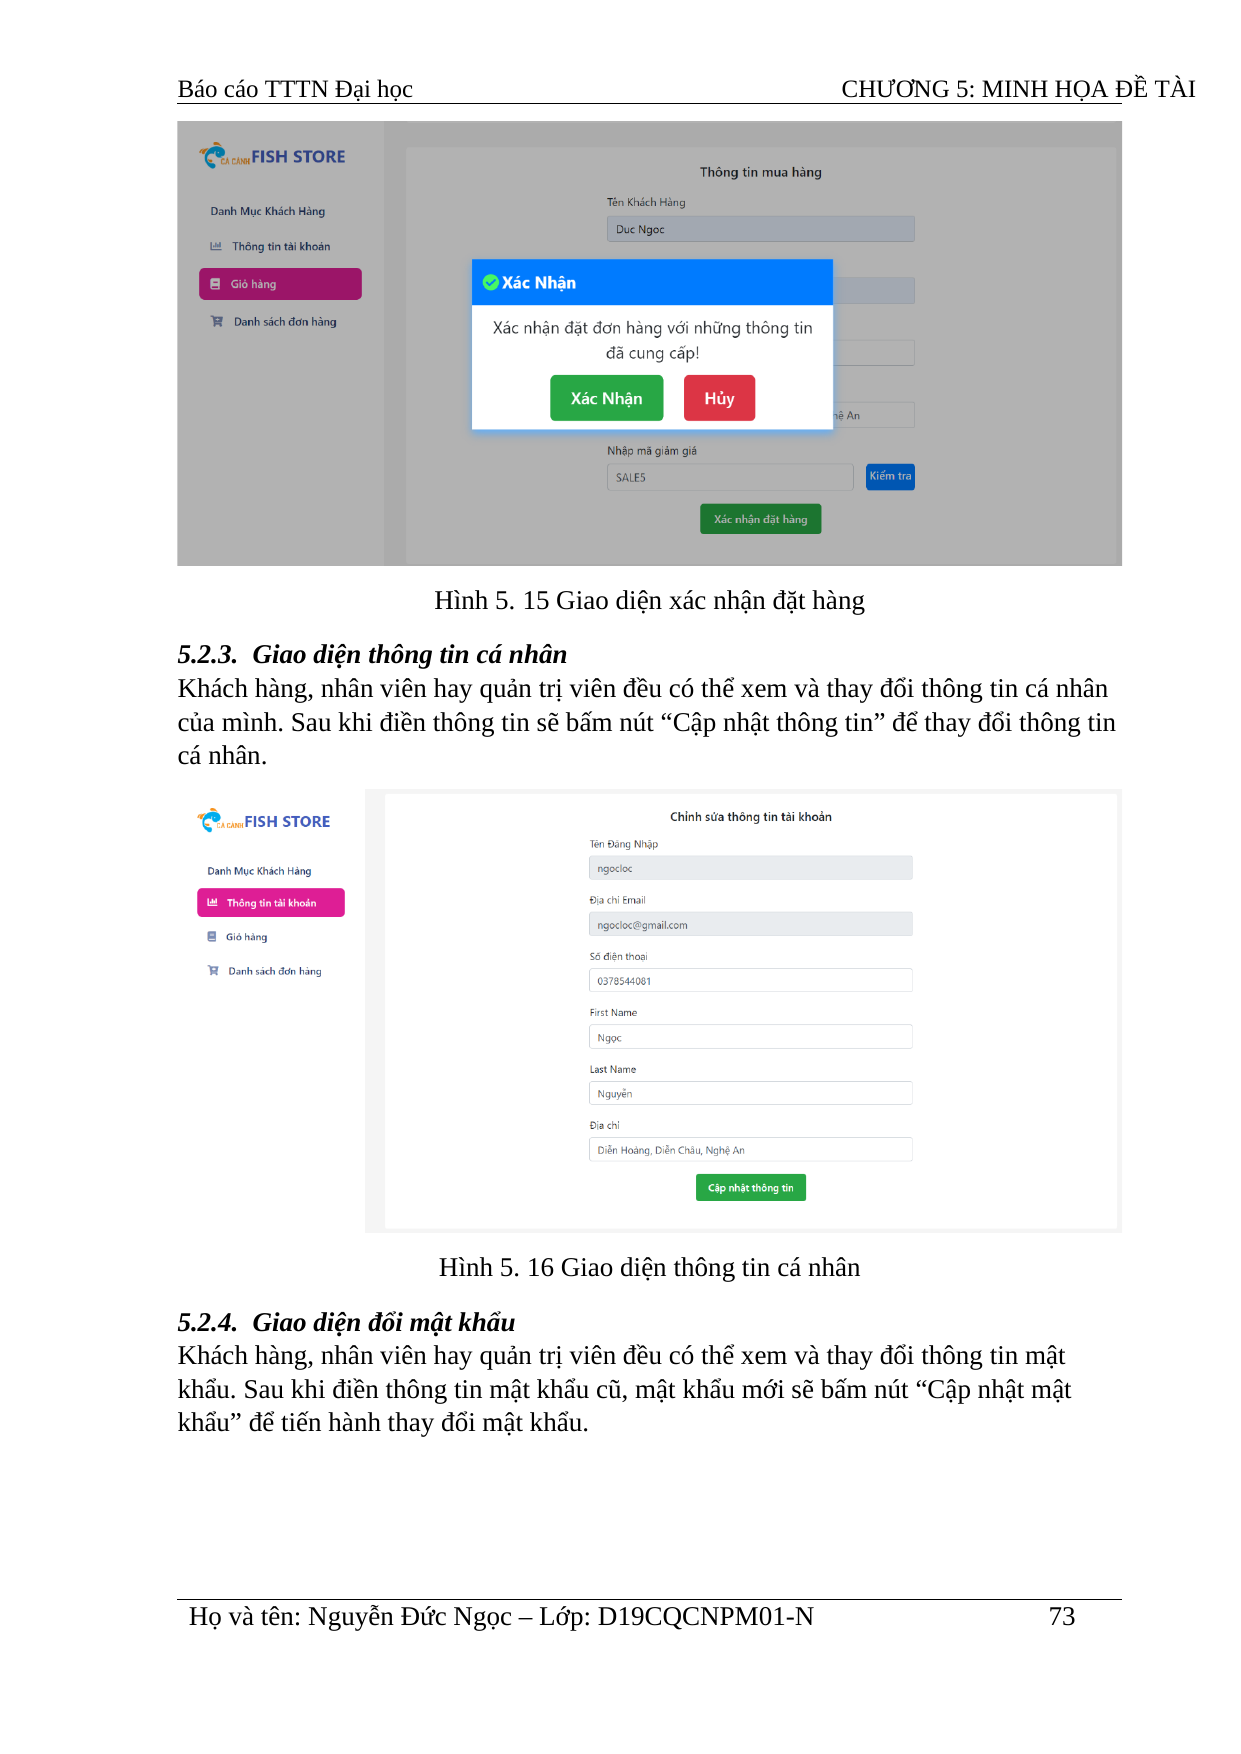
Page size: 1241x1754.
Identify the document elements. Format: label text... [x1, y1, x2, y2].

text Khách hàng, nhân viên hay quản trị viên đều có thể xem và thay đổi thông tin cá nhân của mình. Sau khi điền thông tin sẽ bấm nút “Cập nhật thông tin” để thay đổi thông tin cá nhân. [177, 672, 1122, 770]
subtitle Giao diện thông tin cá nhân [177, 639, 1122, 670]
text Khách hàng, nhân viên hay quản trị viên đều có thể xem và thay đổi thông tin mật khẩu. Sau khi điền thông tin mật khẩu cũ, mật khẩu mới sẽ bấm nút “Cập nhật mật khẩu” để tiến hành thay đổi mật khẩu. [177, 1339, 1122, 1438]
picture [177, 121, 1123, 566]
subtitle Giao diện đổi mật khẩu [177, 1306, 1122, 1337]
text Hình 5. 16 Giao diện thông tin cá nhân [177, 1251, 1122, 1283]
picture [177, 789, 1123, 1233]
text Hình 5. 15 Giao diện xác nhận đặt hàng [177, 584, 1122, 615]
